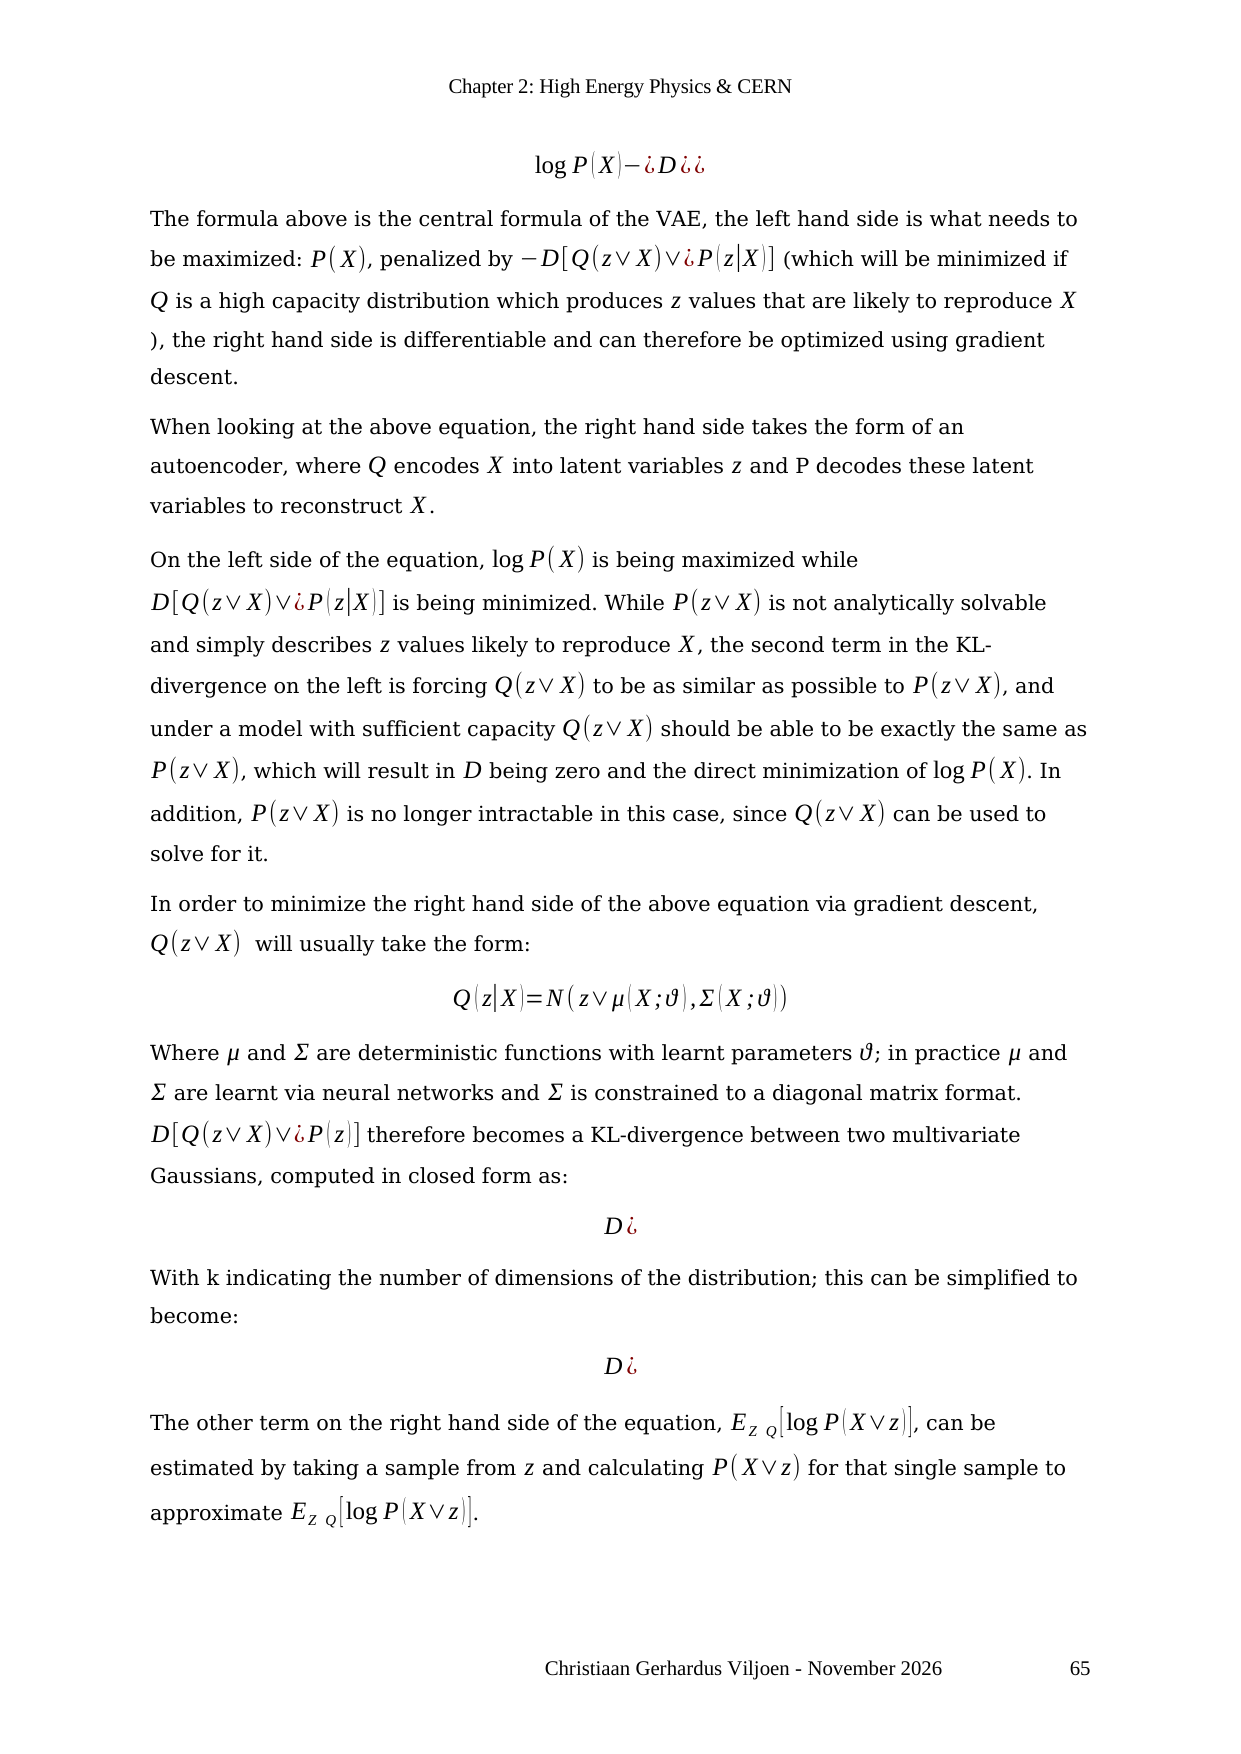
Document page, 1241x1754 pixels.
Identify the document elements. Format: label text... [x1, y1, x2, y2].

text In order to minimize the right hand side of the above equation via gradient descent, will usually take the form: [150, 890, 1090, 958]
text With k indicating the number of dimensions of the distribution; this can be simplified to become: [150, 1265, 1090, 1328]
text Where and are deterministic functions with learnt parameters ; in practice and are learnt via neural networks and is constrained to a diagonal matrix format. therefore becomes a KL-divergence between two multivariate Gaussians, computed in closed form as: [150, 1039, 1090, 1187]
text On the left side of the equation, is being maximized while is being minimized. While is not analytically solvable and simply describes values likely to reproduce , the second term in the KL-divergence on the left is forcing to be as similar as possible to , and under a model with sufficient capacity should be able to be exactly the same as , which will result in being zero and the direct minimization of . In addition, is no longer intractable in this case, since can be used to solve for it. [150, 544, 1090, 865]
text When looking at the above equation, the right hand side takes the form of an autoencoder, where encodes into latent variables and P decodes these latent variables to reconstruct . [150, 414, 1090, 519]
text The formula above is the central formula of the VAE, the left hand side is what needs to be maximized: , penalized by (which will be minimized if is a high capacity distribution which produces values that are likely to reproduce ), the right hand side is differentiable and can therefore be optimized using gradient descent. [150, 206, 1090, 389]
text The other term on the right hand side of the equation, , can be estimated by taking a sample from and calculating for that single sample to approximate . [150, 1405, 1090, 1529]
